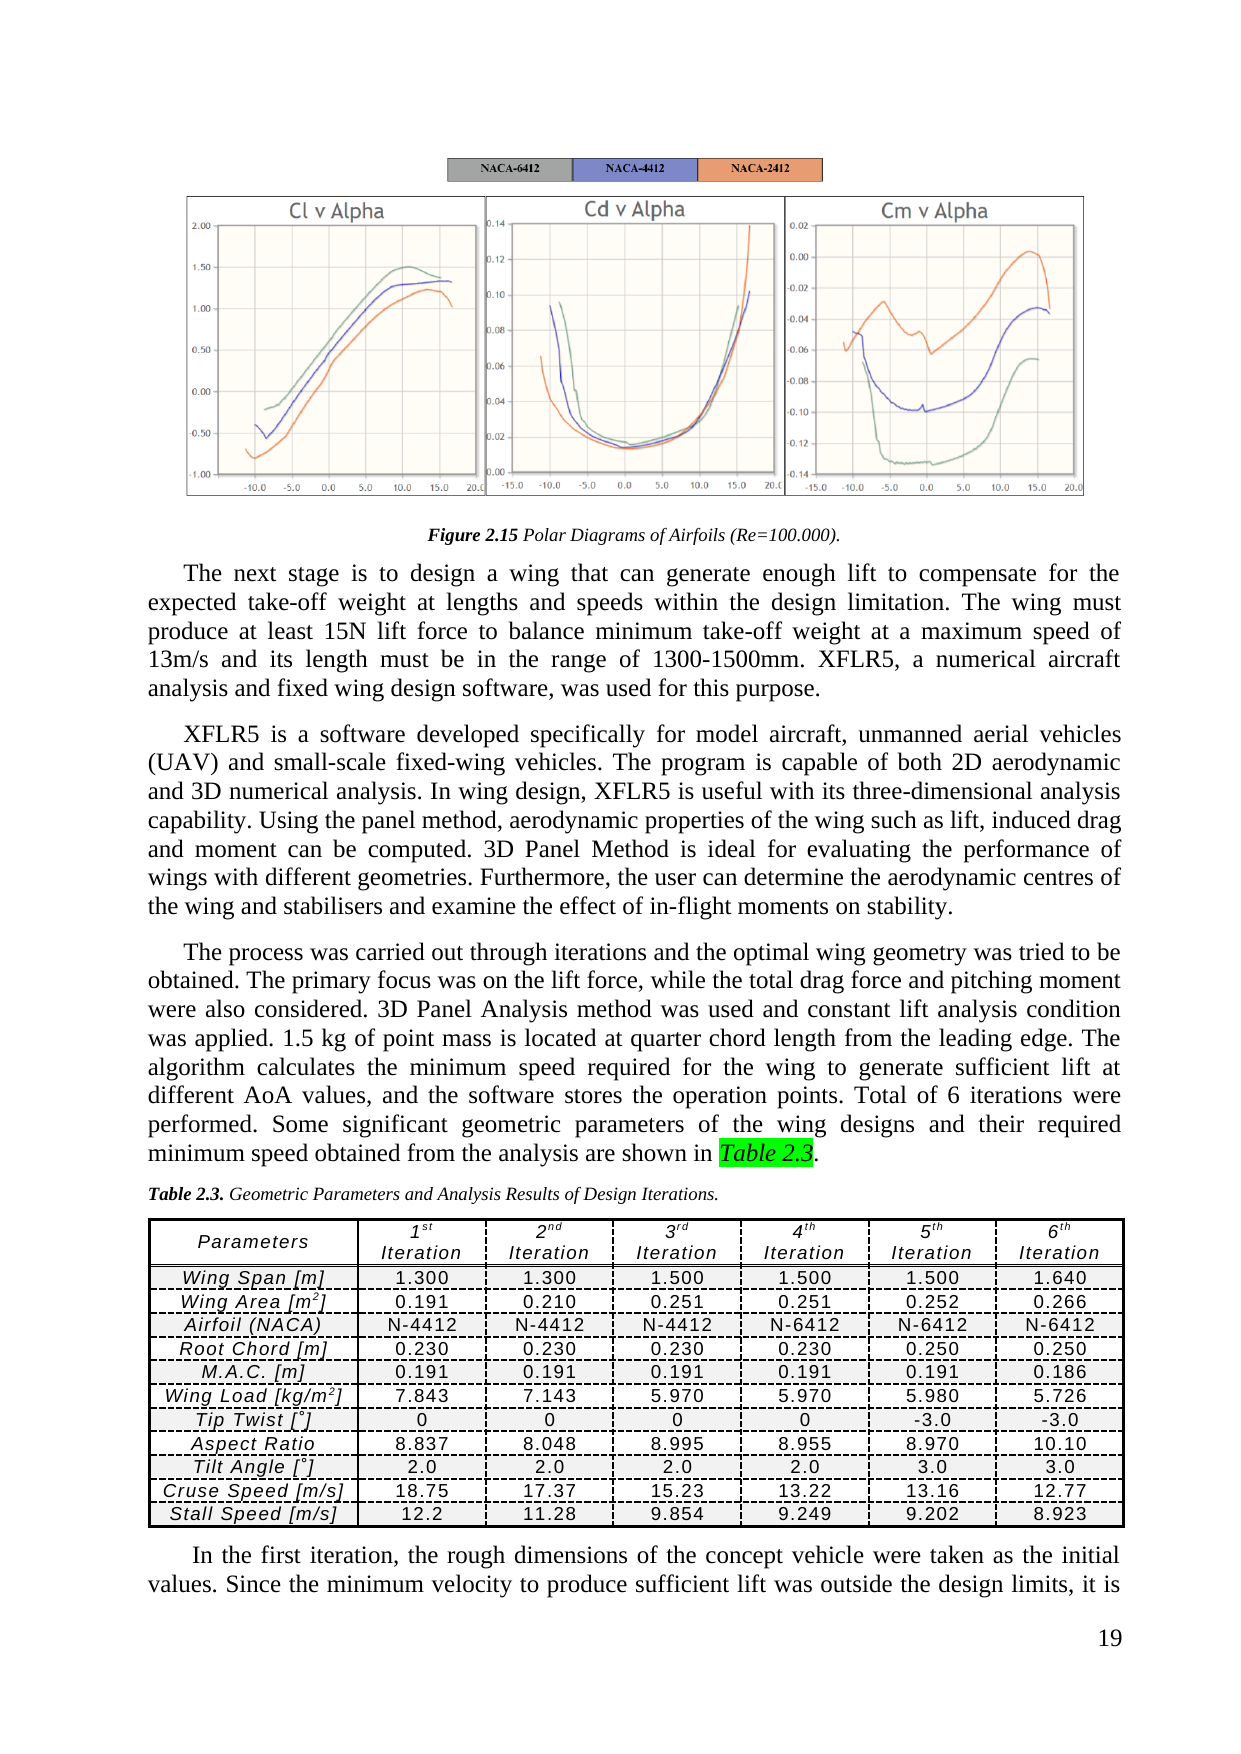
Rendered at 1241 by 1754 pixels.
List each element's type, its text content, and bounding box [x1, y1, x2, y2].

table_cell N-4412 [613, 1312, 741, 1336]
table_cell 3.0 [996, 1454, 1122, 1477]
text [148, 1540, 1122, 1598]
table_cell 1.500 [741, 1267, 868, 1288]
table_cell Stall Speed [m/s] [151, 1501, 357, 1525]
table_cell 8.995 [613, 1430, 741, 1454]
table_cell 13.16 [869, 1478, 996, 1501]
table_cell N-6412 [741, 1312, 868, 1336]
table_cell 9.854 [613, 1501, 741, 1525]
table_cell Wing Span [m] [151, 1267, 357, 1288]
table_cell 0.191 [359, 1288, 486, 1312]
table_cell 18.75 [359, 1478, 486, 1501]
table_cell 15.23 [613, 1478, 741, 1501]
table_cell 10.10 [996, 1430, 1122, 1454]
text The next stage is to design a wing that can generate enough lift to compensate for the expected take-off weight at lengths and speeds within the design limitation. The wing must produce at least 15N lift force to balance minimum take-off weight at a maximum speed of 13m/s and its length must be in the range of 1300-1500mm. XFLR5, a numerical aircraft analysis and fixed wing design software, was used for this purpose. [148, 558, 1122, 702]
table_cell 5.970 [741, 1383, 868, 1407]
table_cell 7.143 [486, 1383, 613, 1407]
table_cell 0.251 [741, 1288, 868, 1312]
table_header 2nd Iteration [486, 1221, 613, 1264]
table_header 4th Iteration [741, 1221, 868, 1264]
table_cell 12.2 [359, 1501, 486, 1525]
table_cell 5.970 [613, 1383, 741, 1407]
table_header 6th Iteration [996, 1221, 1122, 1264]
table_cell 1.300 [359, 1267, 486, 1288]
table_cell 8.923 [996, 1501, 1122, 1525]
text Table 2.3. Geometric Parameters and Analysis Results of Design Iterations. [148, 1183, 1122, 1205]
table_cell 1.500 [613, 1267, 741, 1288]
table_cell 8.955 [741, 1430, 868, 1454]
picture [178, 147, 1091, 508]
table_cell 0.210 [486, 1288, 613, 1312]
table_cell 0.186 [996, 1359, 1122, 1383]
table_cell Aspect Ratio [151, 1430, 357, 1454]
table_cell 9.202 [869, 1501, 996, 1525]
table_cell 0.230 [613, 1336, 741, 1359]
table_cell 7.843 [359, 1383, 486, 1407]
table_cell 0.230 [486, 1336, 613, 1359]
table_cell -3.0 [869, 1407, 996, 1430]
table_cell 0.252 [869, 1288, 996, 1312]
table_cell N-6412 [869, 1312, 996, 1336]
table_cell 2.0 [741, 1454, 868, 1477]
table_cell 0 [613, 1407, 741, 1430]
table_cell 2.0 [613, 1454, 741, 1477]
table_cell 3.0 [869, 1454, 996, 1477]
table_header Parameters [151, 1221, 357, 1264]
table_cell 17.37 [486, 1478, 613, 1501]
table_cell 9.249 [741, 1501, 868, 1525]
table_cell 0.191 [613, 1359, 741, 1383]
table_cell Tilt Angle [˚] [151, 1454, 357, 1477]
table_cell 0 [486, 1407, 613, 1430]
table_cell N-4412 [486, 1312, 613, 1336]
table_cell 2.0 [486, 1454, 613, 1477]
table_cell 0.230 [359, 1336, 486, 1359]
table_cell 0.250 [996, 1336, 1122, 1359]
table_cell 11.28 [486, 1501, 613, 1525]
table_cell Cruse Speed [m/s] [151, 1478, 357, 1501]
table_cell 0.266 [996, 1288, 1122, 1312]
table_cell 0.250 [869, 1336, 996, 1359]
table_cell 1.300 [486, 1267, 613, 1288]
table_cell Wing Area [m2] [151, 1288, 357, 1312]
table_cell 0.191 [869, 1359, 996, 1383]
table_cell 0 [359, 1407, 486, 1430]
table_header 1st Iteration [359, 1221, 486, 1264]
table_cell M.A.C. [m] [151, 1359, 357, 1383]
table_header 3rd Iteration [613, 1221, 741, 1264]
table_cell 0.191 [359, 1359, 486, 1383]
table_cell 0.191 [741, 1359, 868, 1383]
table_cell Tip Twist [˚] [151, 1407, 357, 1430]
table_cell 1.500 [869, 1267, 996, 1288]
table_cell N-6412 [996, 1312, 1122, 1336]
table_cell 12.77 [996, 1478, 1122, 1501]
table_cell 0.191 [486, 1359, 613, 1383]
table_cell 0.230 [741, 1336, 868, 1359]
table_cell N-4412 [359, 1312, 486, 1336]
table_cell 0.251 [613, 1288, 741, 1312]
table_cell -3.0 [996, 1407, 1122, 1430]
table_cell 8.837 [359, 1430, 486, 1454]
text The process was carried out through iterations and the optimal wing geometry was tried to be obtained. The primary focus was on the lift force, while the total drag force and pitching moment were also considered. 3D Panel Analysis method was used and constant lift analysis condition was applied. 1.5 kg of point mass is located at quarter chord length from the leading edge. The algorithm calculates the minimum speed required for the wing to generate sufficient lift at different AoA values, and the software stores the operation points. Total of 6 iterations were performed. Some significant geometric parameters of the wing designs and their required minimum speed obtained from the analysis are shown in Table 2.2. [148, 937, 1122, 1167]
table_cell 5.980 [869, 1383, 996, 1407]
table_cell 8.048 [486, 1430, 613, 1454]
table_cell 8.970 [869, 1430, 996, 1454]
table_cell 5.726 [996, 1383, 1122, 1407]
table_header 5th Iteration [869, 1221, 996, 1264]
table_cell 1.640 [996, 1267, 1122, 1288]
table_cell Root Chord [m] [151, 1336, 357, 1359]
table_cell 0 [741, 1407, 868, 1430]
table_cell 13.22 [741, 1478, 868, 1501]
table_cell 2.0 [359, 1454, 486, 1477]
table_cell Wing Load [kg/m2] [151, 1383, 357, 1407]
table_cell Airfoil (NACA) [151, 1312, 357, 1336]
text XFLR5 is a software developed specifically for model aircraft, unmanned aerial vehicles (UAV) and small-scale fixed-wing vehicles. The program is capable of both 2D aerodynamic and 3D numerical analysis. In wing design, XFLR5 is useful with its three-dimensional analysis capability. Using the panel method, aerodynamic properties of the wing such as lift, induced drag and moment can be computed. 3D Panel Method is ideal for evaluating the performance of wings with different geometries. Furthermore, the user can determine the aerodynamic centres of the wing and stabilisers and examine the effect of in-flight moments on stability. [148, 719, 1122, 920]
